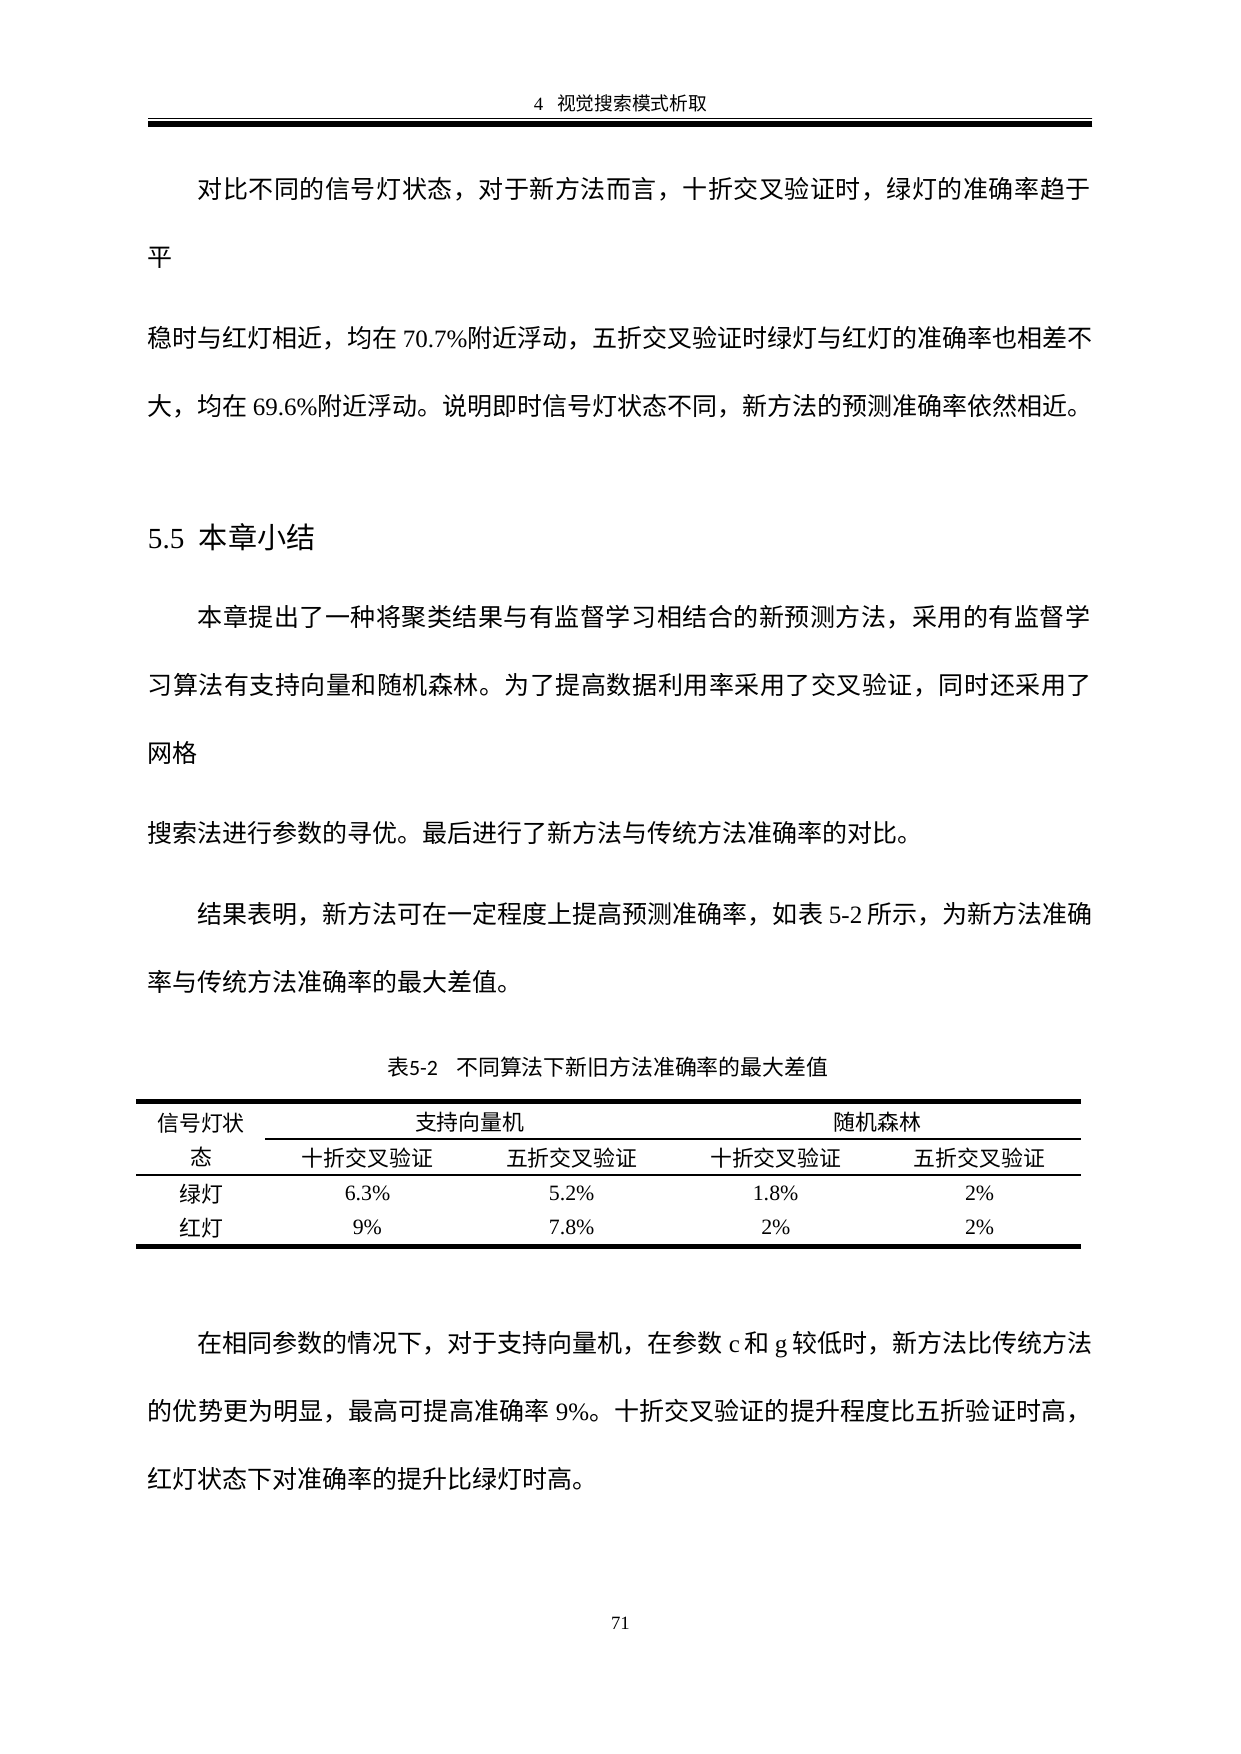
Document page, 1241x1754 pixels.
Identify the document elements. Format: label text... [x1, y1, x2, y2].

table_cell 2% [674, 1210, 877, 1244]
table_cell 五折交叉验证 [469, 1140, 673, 1174]
table_cell 9% [265, 1210, 469, 1244]
subtitle 不同算法下新旧方法准确率的最大差值 [148, 1048, 1092, 1082]
table_cell 绿灯 [136, 1176, 265, 1210]
table_cell 1.8% [674, 1176, 877, 1210]
text 搜索法进行参数的寻优。最后进行了新方法与传统方法准确率的对比。 [148, 798, 1092, 866]
text 本章提出了一种将聚类结果与有监督学习相结合的新预测方法，采用的有监督学习算法有支持向量和随机森林。为了提高数据利用率采用了交叉验证，同时还采用了网格 [148, 582, 1092, 786]
text 对比不同的信号灯状态，对于新方法而言，十折交叉验证时，绿灯的准确率趋于平 [148, 154, 1092, 290]
table_cell 2% [878, 1176, 1081, 1210]
table_cell 十折交叉验证 [265, 1140, 469, 1174]
table_cell 红灯 [136, 1210, 265, 1244]
table_cell 5.2% [469, 1176, 673, 1210]
table_header 信号灯状态 [136, 1104, 265, 1174]
table_cell 6.3% [265, 1176, 469, 1210]
table_cell 五折交叉验证 [878, 1140, 1081, 1174]
table_cell 十折交叉验证 [674, 1140, 877, 1174]
text 在相同参数的情况下，对于支持向量机，在参数c和g较低时，新方法比传统方法的优势更为明显，最高可提高准确率9%。十折交叉验证的提升程度比五折验证时高，红灯状态下对准确率的提升比绿灯时高。 [148, 1308, 1092, 1511]
table_cell 7.8% [469, 1210, 673, 1244]
table_header 支持向量机 [265, 1104, 673, 1138]
table_header 随机森林 [674, 1104, 1081, 1138]
text 结果表明，新方法可在一定程度上提高预测准确率，如表5-2所示，为新方法准确率与传统方法准确率的最大差值。 [148, 878, 1092, 1014]
table_cell 2% [878, 1210, 1081, 1244]
text 稳时与红灯相近，均在70.7%附近浮动，五折交叉验证时绿灯与红灯的准确率也相差不大，均在69.6%附近浮动。说明即时信号灯状态不同，新方法的预测准确率依然相近。 [148, 302, 1092, 438]
subtitle 本章小结 [148, 501, 1092, 569]
